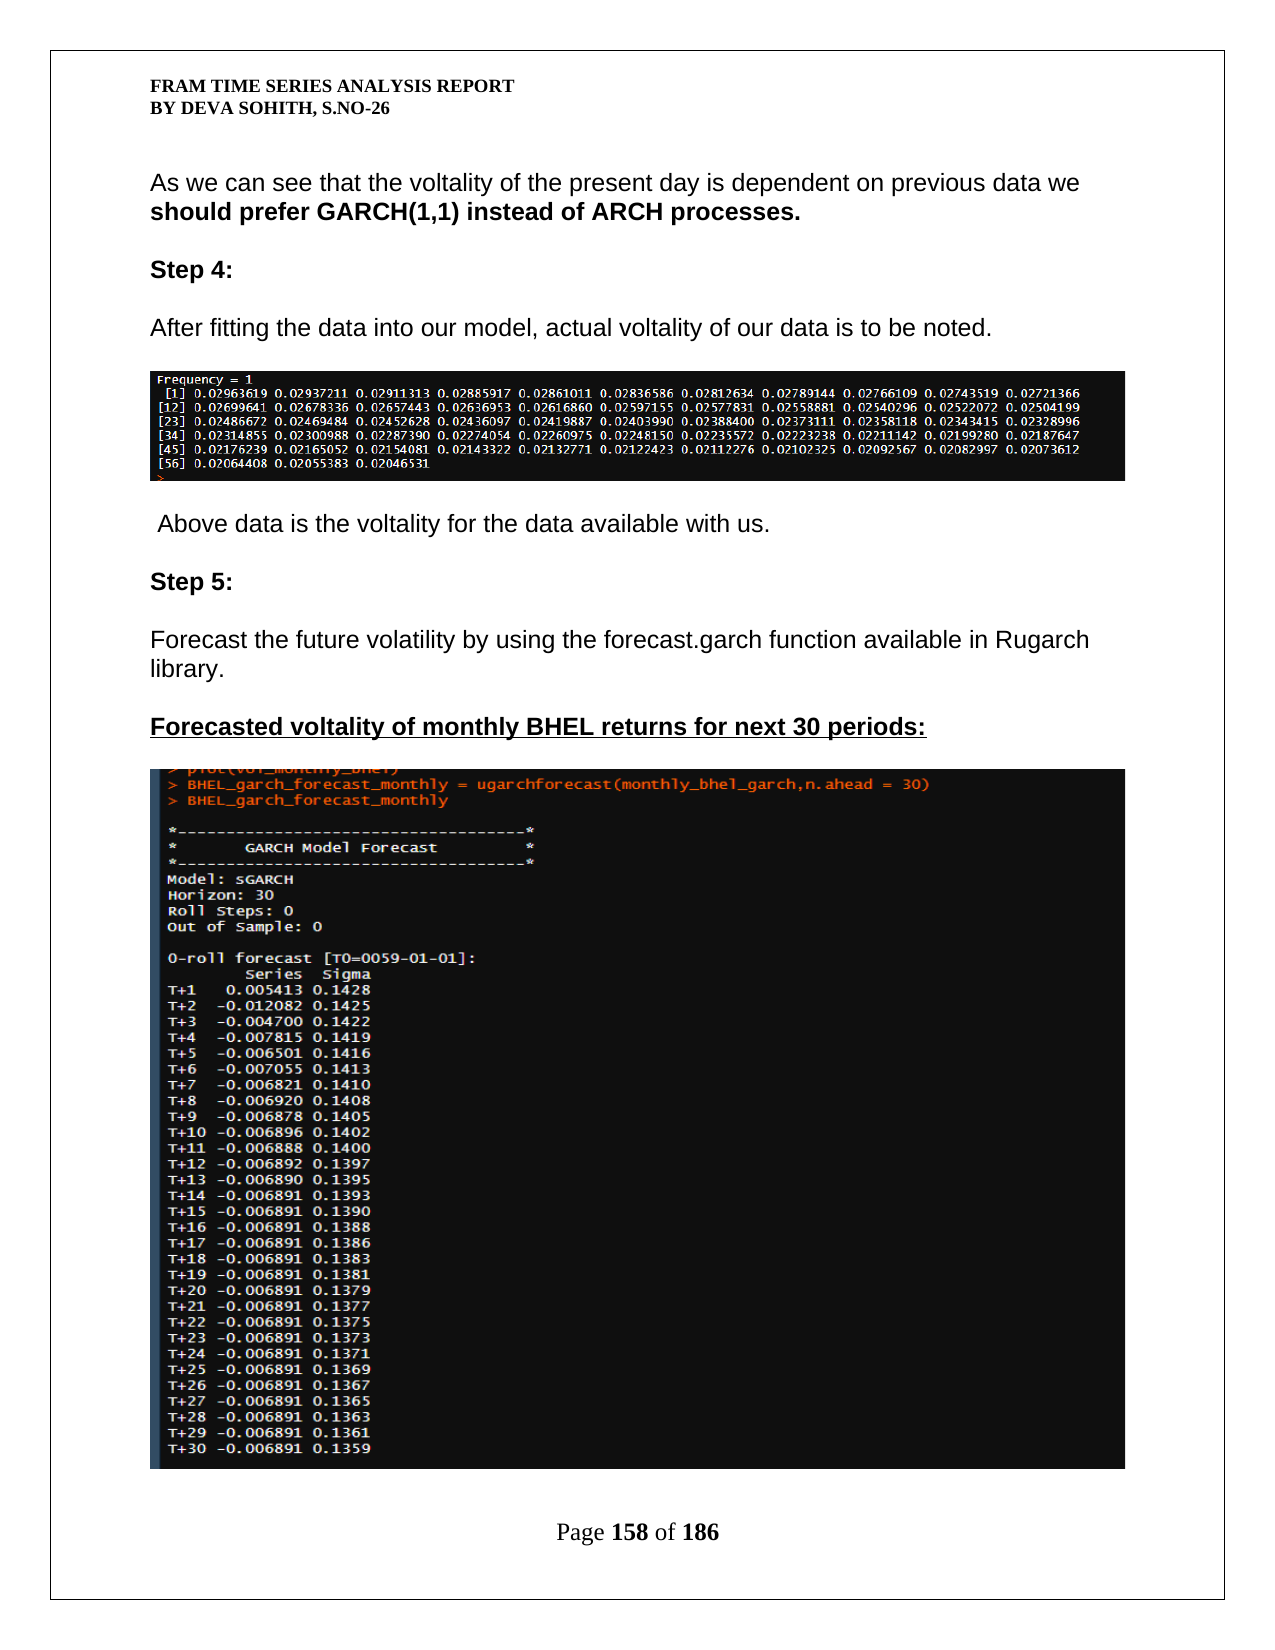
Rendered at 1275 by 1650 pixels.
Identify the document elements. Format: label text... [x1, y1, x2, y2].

text Step 5: [150, 567, 1125, 596]
text Forecasted voltality of monthly BHEL returns for next 30 periods: [150, 712, 1125, 741]
text Step 4: [150, 255, 1125, 284]
text As we can see that the voltality of the present day is dependent on previous data we should prefer GARCH(1,1) instead of ARCH processes. [150, 168, 1125, 226]
text Above data is the voltality for the data available with us. [150, 509, 1125, 538]
picture [150, 371, 1125, 481]
text After fitting the data into our model, actual voltality of our data is to be noted. [150, 313, 1125, 342]
picture [150, 769, 1125, 1469]
text Forecast the future volatility by using the forecast.garch function available in Rugarch library. [150, 625, 1125, 683]
